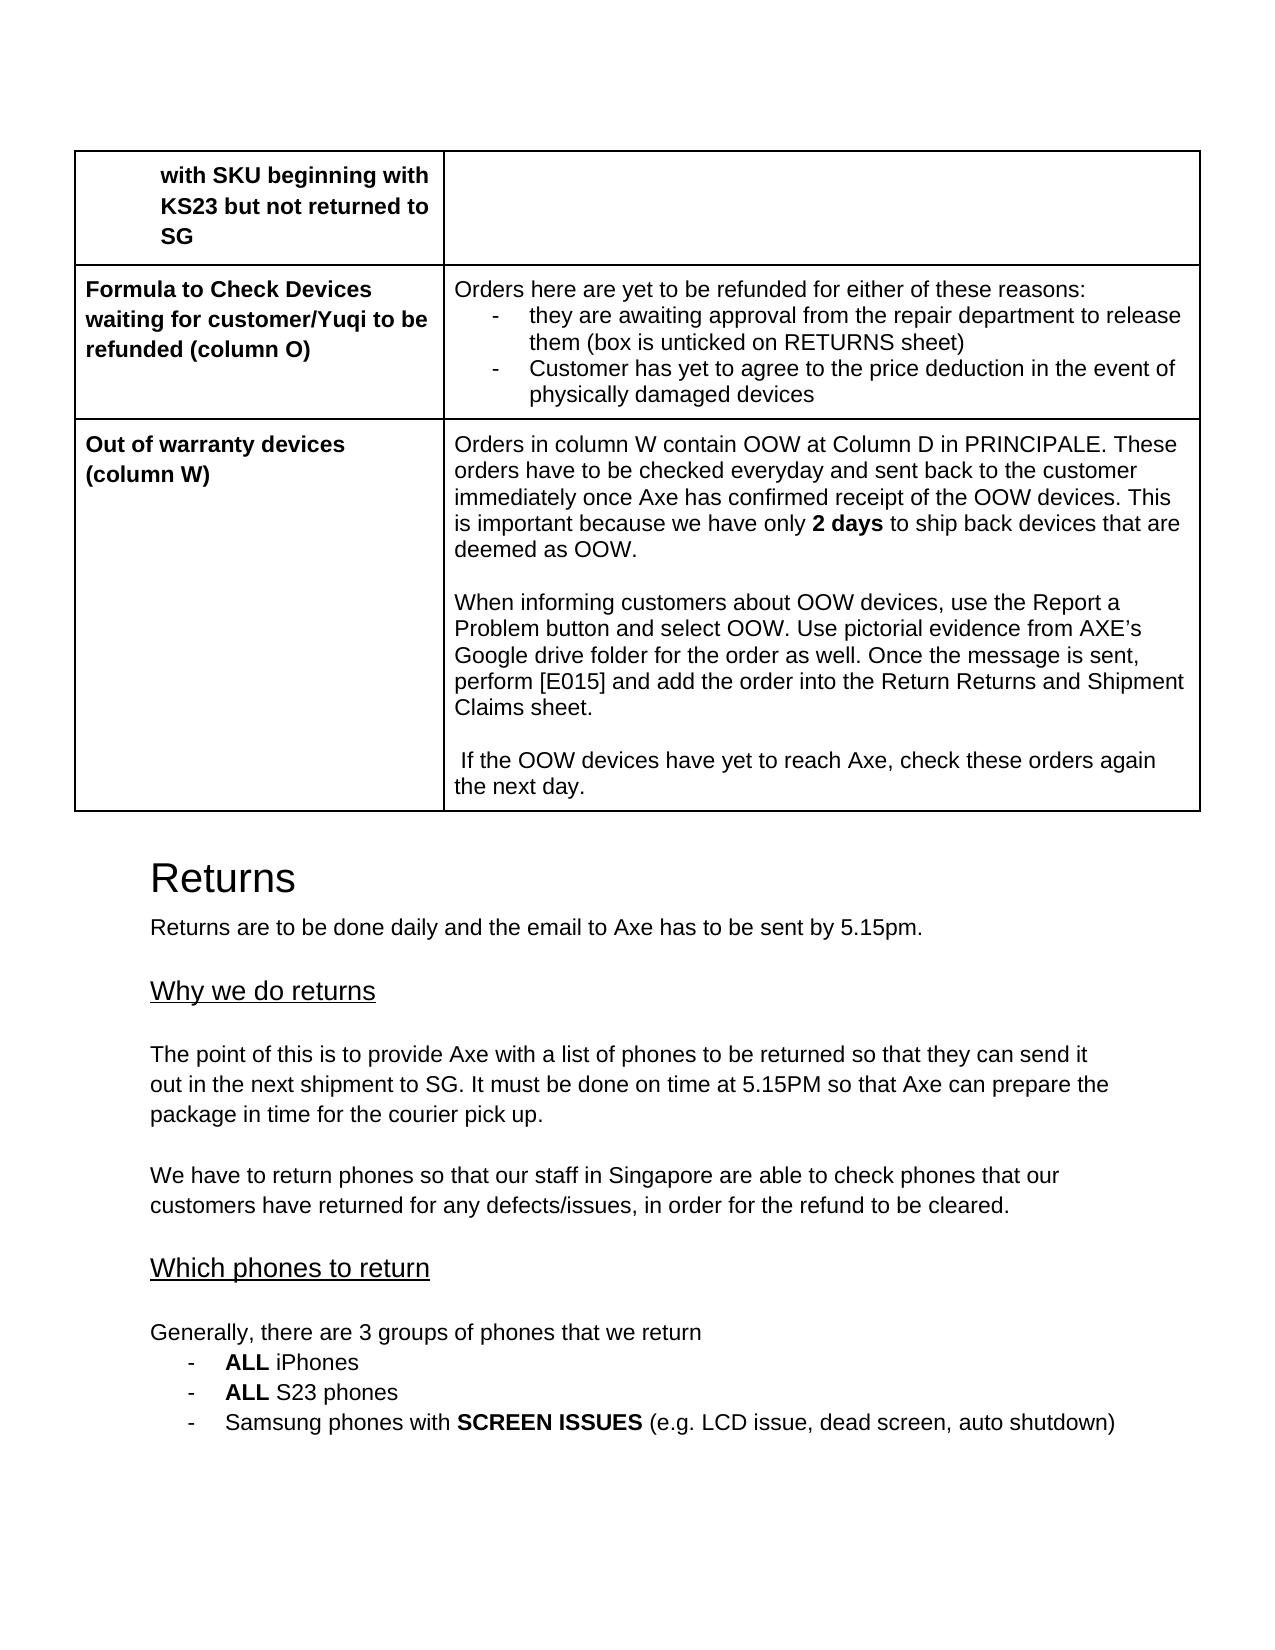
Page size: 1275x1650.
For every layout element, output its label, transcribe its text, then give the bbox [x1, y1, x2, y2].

list ALL iPhones [187, 1349, 1125, 1375]
text Which phones to return [150, 1252, 1125, 1283]
subtitle Returns [150, 854, 1125, 902]
list ALL S23 phones [187, 1379, 1125, 1405]
text Generally, there are 3 groups of phones that we return [150, 1318, 1125, 1345]
table_cell Orders in column W contain OOW at Column D in PRINCIPALE. These orders have to be checked everyday and sent back to the customer immediately once Axe has confirmed receipt of the OOW devices. This is important because we have only 2 days to ship back devices that are deemed as OOW. When informing customers about OOW devices, use the Report a Problem button and select OOW. Use pictorial evidence from AXE’s Google drive folder for the order as well. Once the message is sent, perform [E015] and add the order into the Return Returns and Shipment Claims sheet. If the OOW devices have yet to reach Axe, check these orders again the next day. [445, 420, 1199, 810]
table_cell Formula to Check Devices waiting for customer/Yuqi to be refunded (column O) [76, 266, 443, 418]
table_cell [76, 152, 443, 263]
text We have to return phones so that our staff in Singapore are able to check phones that our customers have returned for any defects/issues, in order for the refund to be cleared. [150, 1162, 1125, 1218]
table_cell Out of warranty devices (column W) [76, 420, 443, 810]
table_cell Orders here are yet to be refunded for either of these reasons: they are awaiting approval from the repair department to release them (box is unticked on RETURNS sheet) Customer has yet to agree to the price deduction in the event of physically damaged devices [445, 266, 1199, 418]
text The point of this is to provide Axe with a list of phones to be returned so that they can send it out in the next shipment to SG. It must be done on time at 5.15PM so that Axe can prepare the package in time for the courier pick up. [150, 1041, 1125, 1128]
text Why we do returns [150, 975, 1125, 1006]
list Samsung phones with SCREEN ISSUES (e.g. LCD issue, dead screen, auto shutdown) [187, 1409, 1125, 1435]
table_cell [445, 152, 1199, 263]
text Returns are to be done daily and the email to Axe has to be sent by 5.15pm. [150, 914, 1125, 941]
